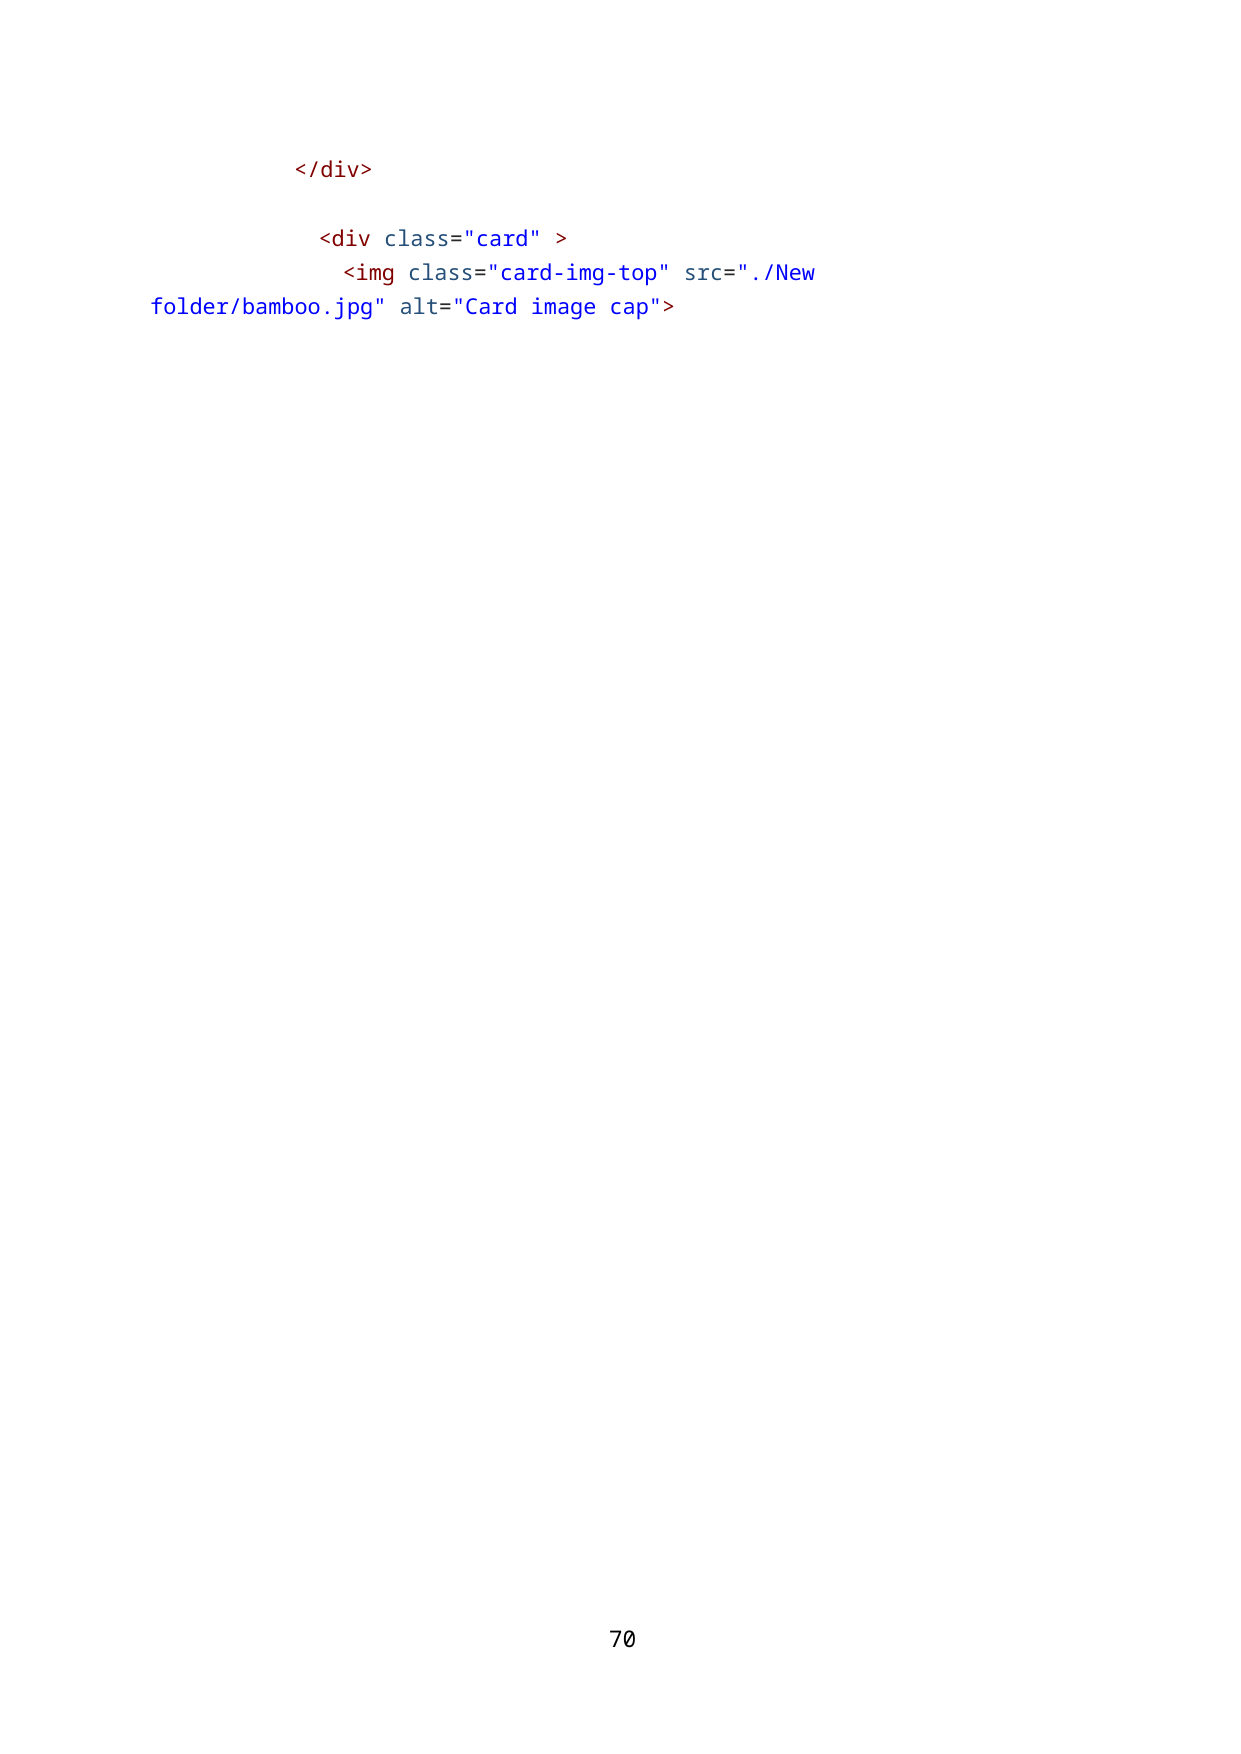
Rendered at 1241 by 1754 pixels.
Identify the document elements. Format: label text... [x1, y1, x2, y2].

text <img class="card-img-top" src="./New folder/bamboo.jpg" alt="Card image cap"> [150, 257, 1005, 321]
text </div> [294, 154, 1217, 184]
text <div class="card" > [318, 223, 1217, 253]
